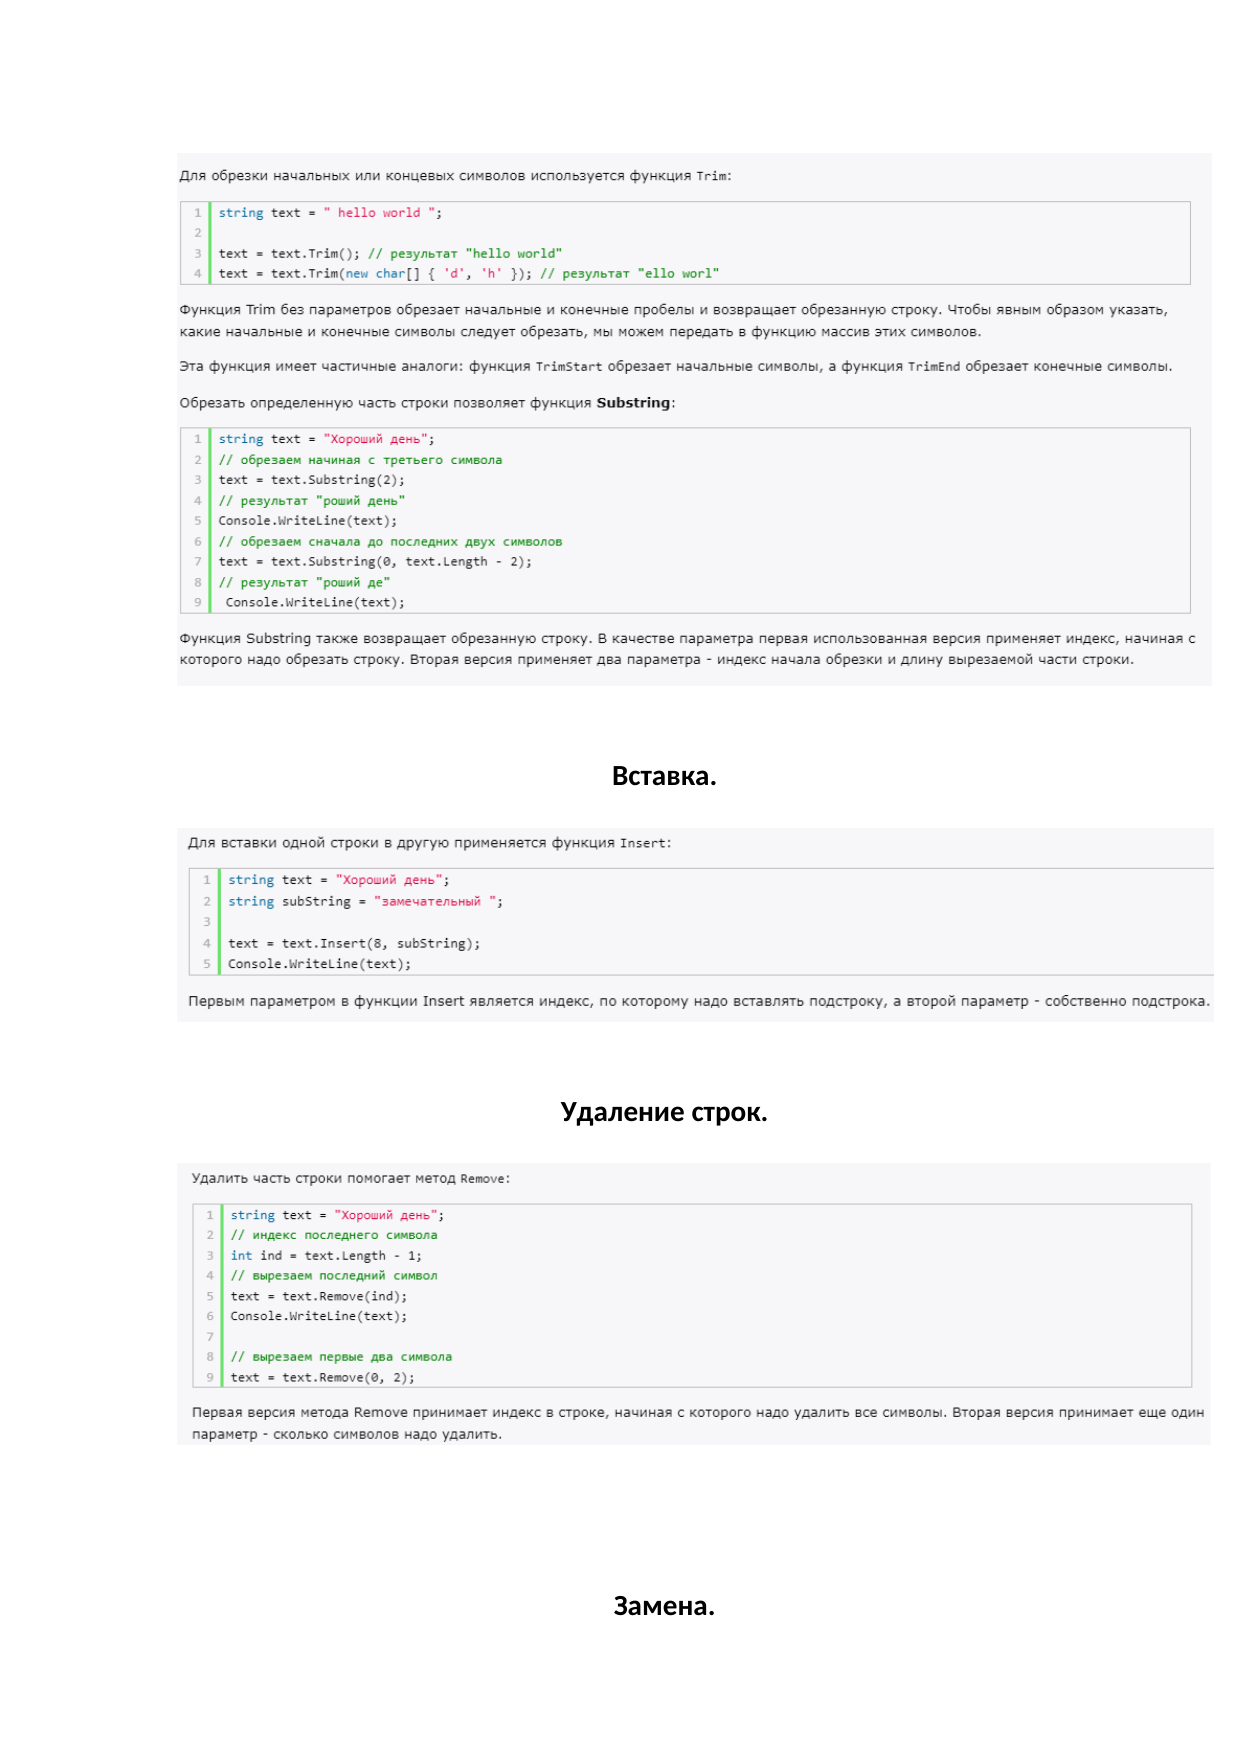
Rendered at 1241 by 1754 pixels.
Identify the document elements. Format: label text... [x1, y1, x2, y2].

text Замена. [177, 1587, 1152, 1622]
text Вставка. [177, 757, 1152, 793]
picture [177, 828, 1214, 1022]
picture [177, 1163, 1211, 1445]
text Удаление строк. [177, 1093, 1152, 1128]
picture [177, 153, 1213, 686]
